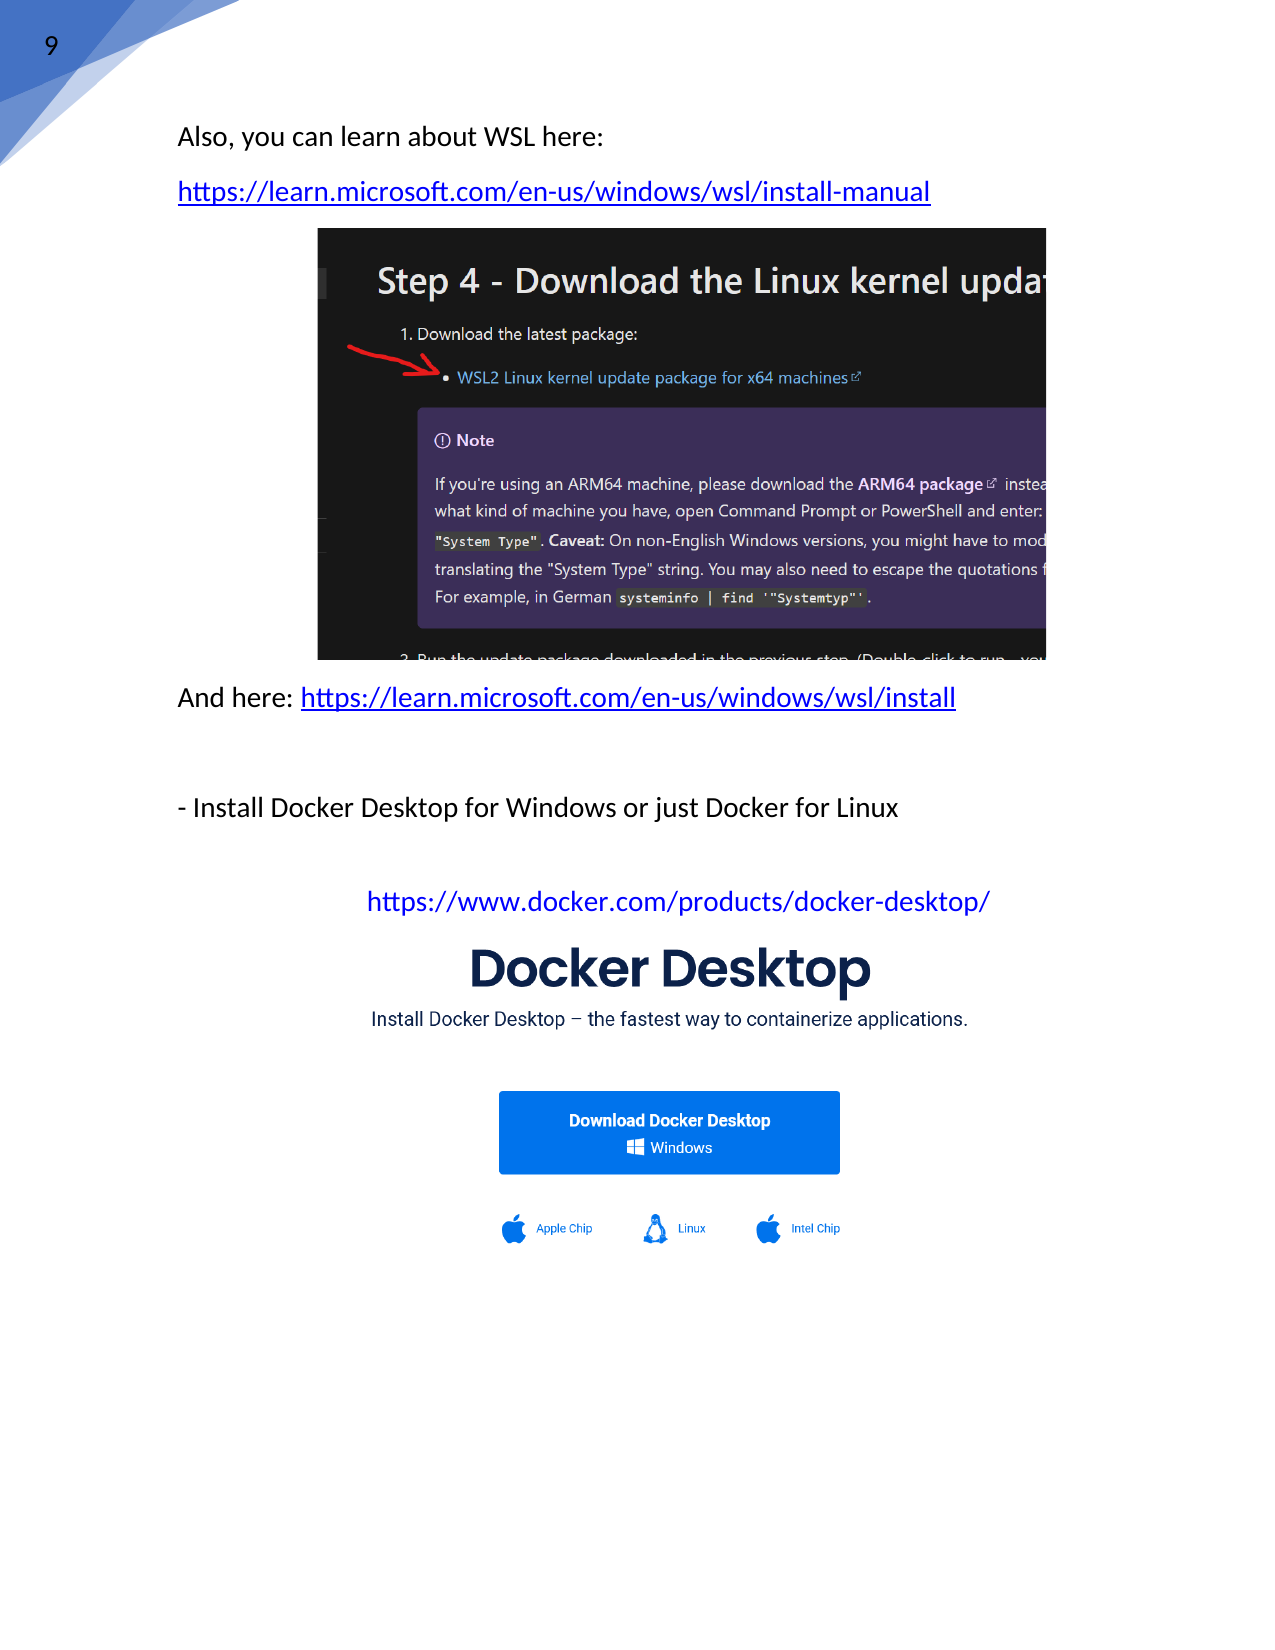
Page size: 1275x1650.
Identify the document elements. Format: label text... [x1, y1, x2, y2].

text Also, you can learn about WSL here: [177, 118, 1186, 154]
picture [332, 921, 1032, 1292]
text And here: https://learn.microsoft.com/en-us/windows/wsl/install [177, 679, 1186, 714]
text https://learn.microsoft.com/en-us/windows/wsl/install-manual [177, 173, 1186, 209]
picture [317, 228, 1047, 660]
text - Install Docker Desktop for Windows or just Docker for Linux [177, 789, 1186, 825]
picture [0, 0, 241, 168]
